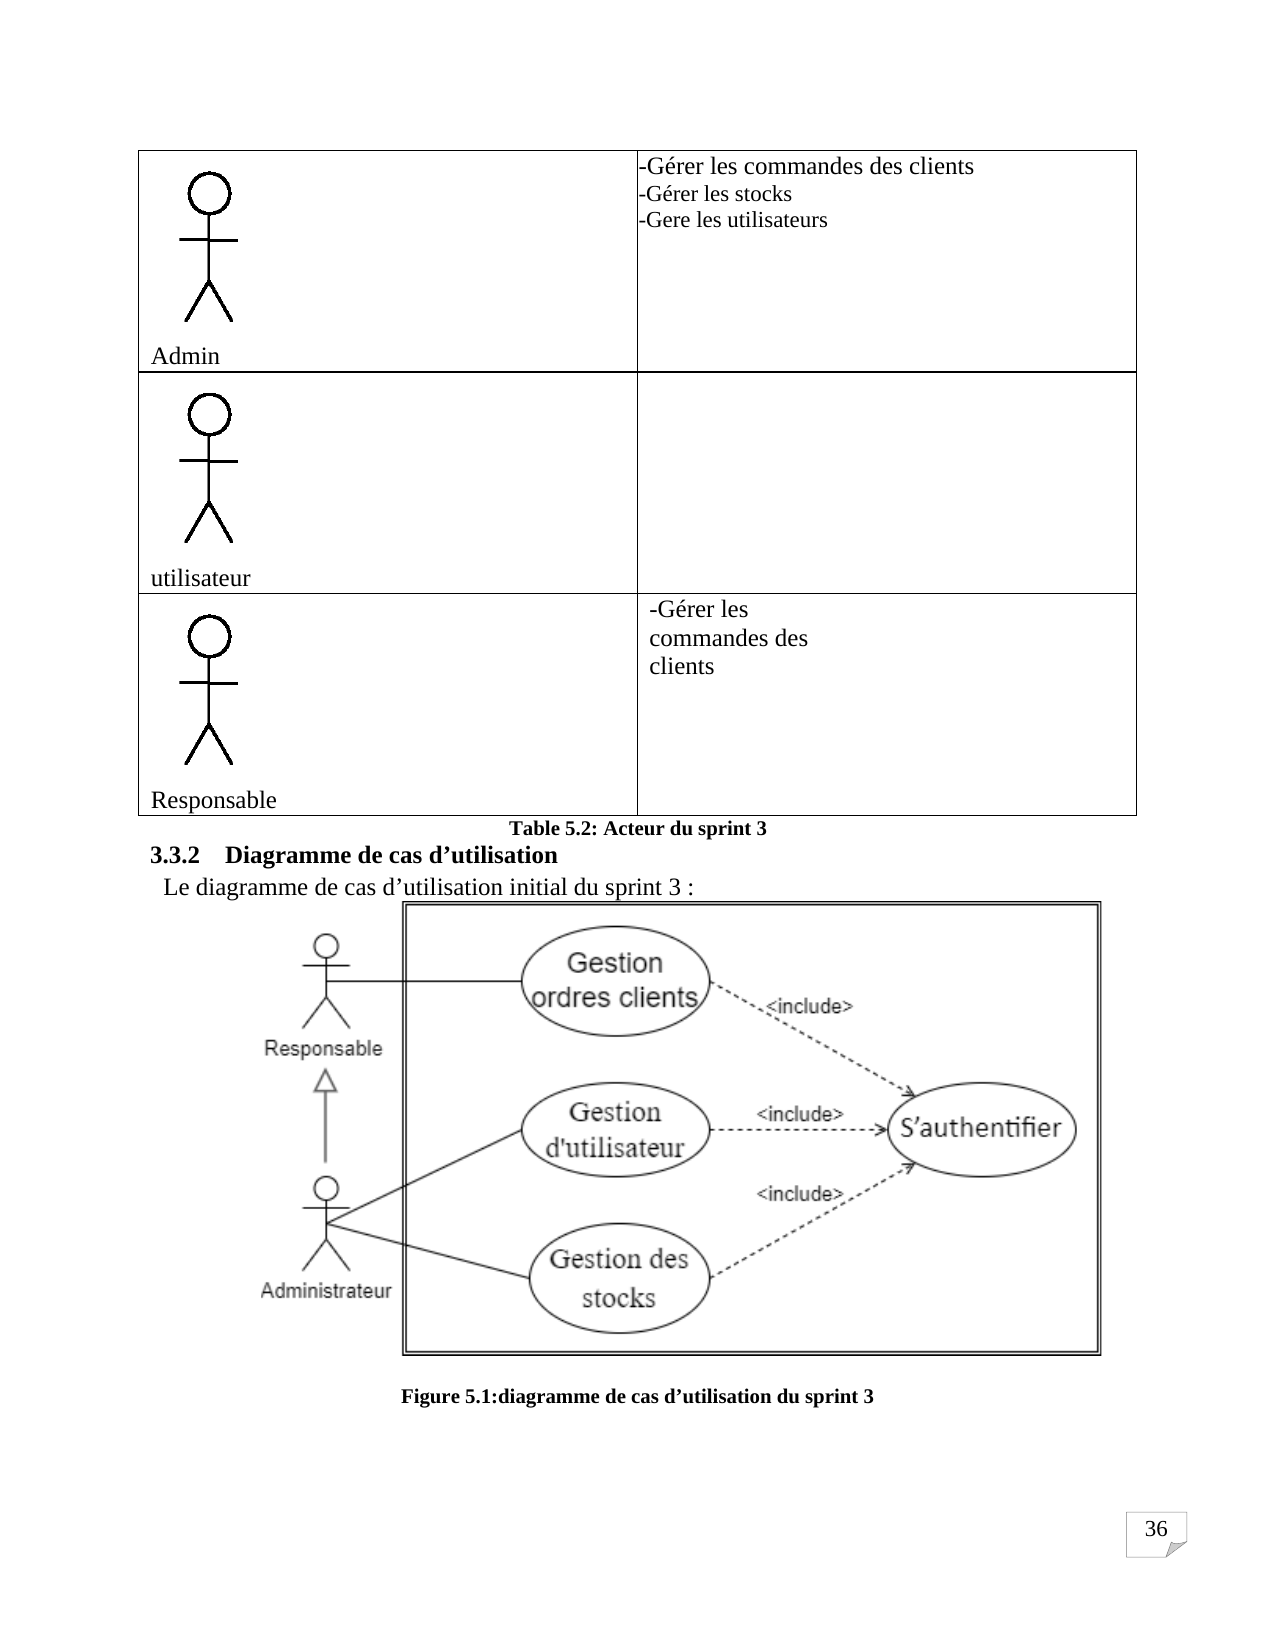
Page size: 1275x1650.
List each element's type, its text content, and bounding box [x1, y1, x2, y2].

picture [179, 614, 238, 765]
subtitle Diagramme de cas d’utilisation [150, 840, 1164, 869]
picture [179, 171, 238, 322]
picture [1168, 1543, 1187, 1557]
text Figure 5.1:diagramme de cas d’utilisation du sprint 3 [154, 1384, 1121, 1408]
picture [179, 393, 238, 543]
table_cell [638, 373, 1136, 593]
table_cell utilisateur [139, 373, 637, 593]
picture [1165, 1541, 1171, 1556]
table_cell Responsable [139, 594, 637, 815]
text Table 5.2: Acteur du sprint 3 [155, 816, 1121, 840]
picture [1168, 1544, 1181, 1554]
table_cell -Gérer les commandes des clients -Gérer les stocks -Gere les utilisateurs [638, 151, 1136, 371]
picture [261, 901, 1102, 1356]
table_cell Admin [139, 151, 637, 371]
text Le diagramme de cas d’utilisation initial du sprint 3 : [163, 872, 1164, 901]
table_cell -Gérer les commandes des clients [638, 594, 1136, 815]
